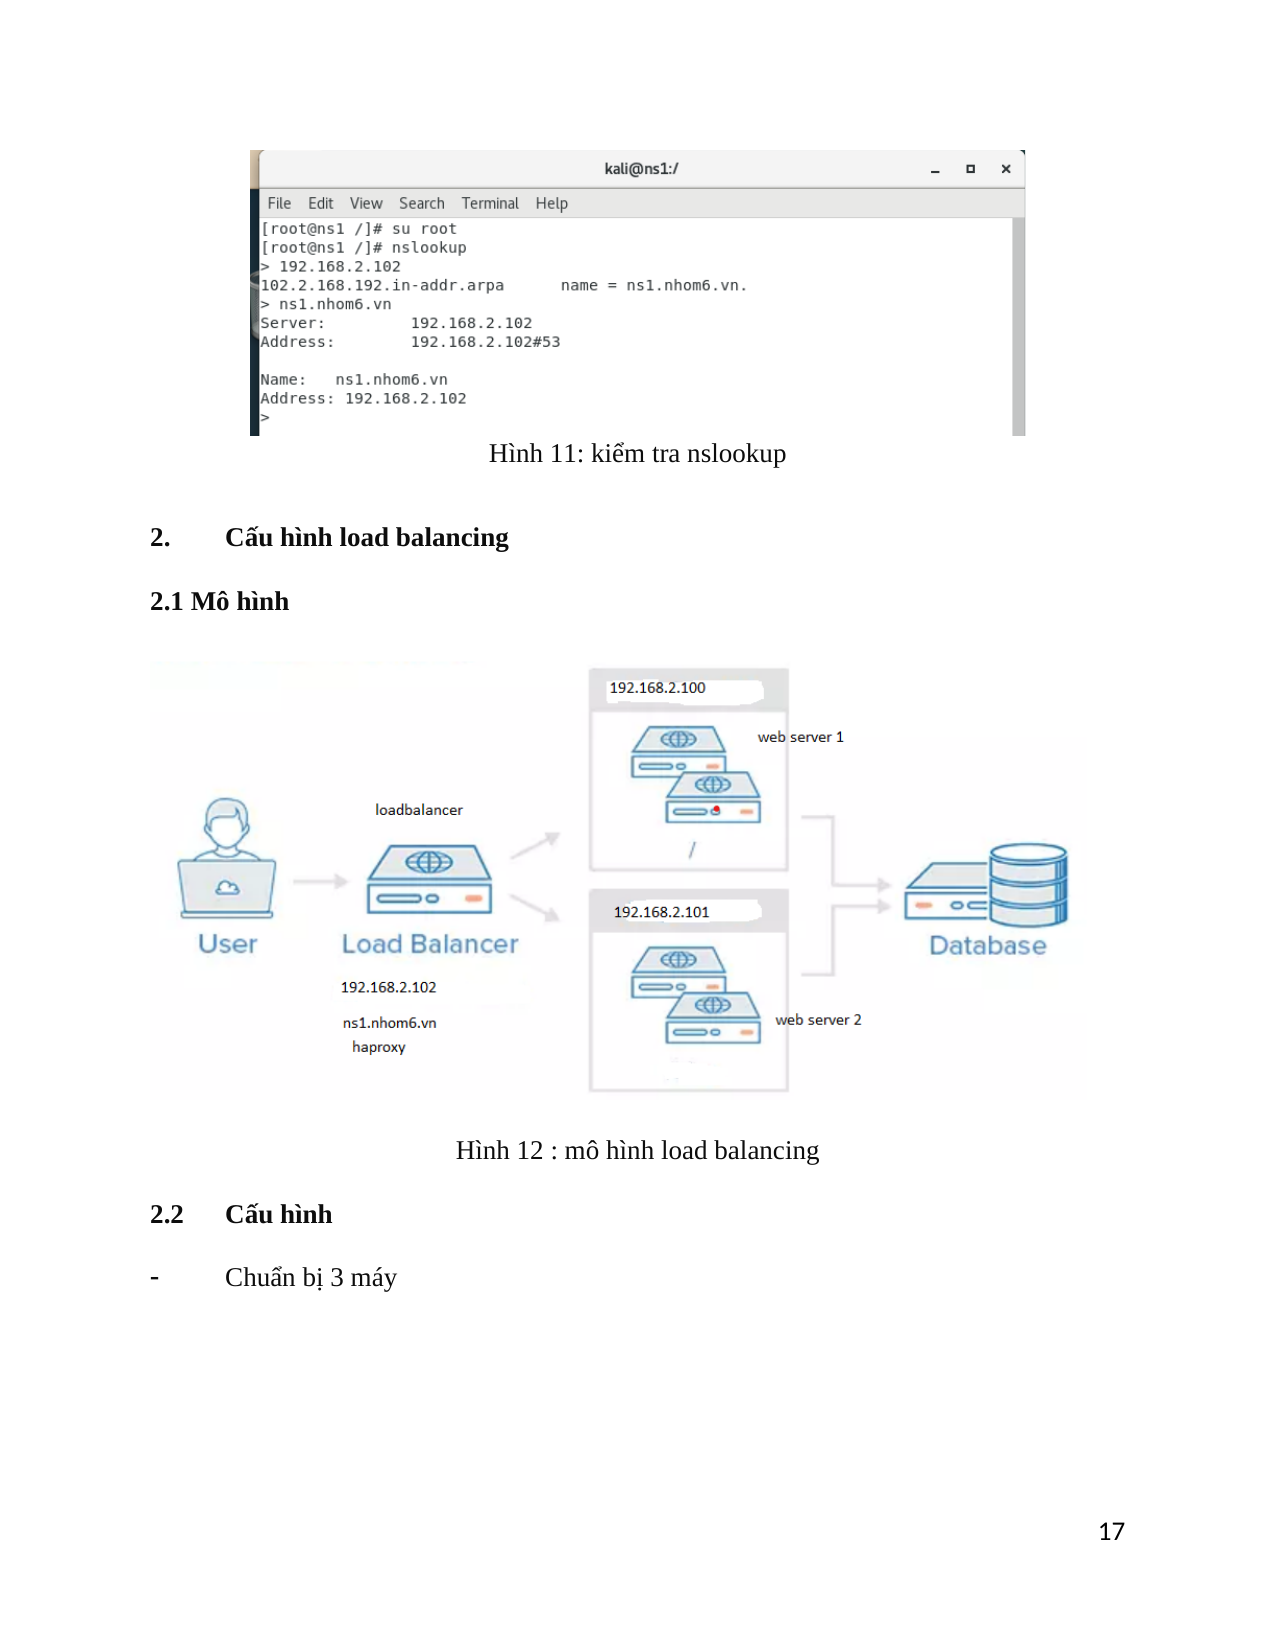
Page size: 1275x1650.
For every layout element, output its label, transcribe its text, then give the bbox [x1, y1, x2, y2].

text 2.1 Mô hình [150, 585, 1125, 616]
picture [150, 648, 1087, 1102]
list Cấu hình [150, 1198, 1125, 1229]
list Cấu hình load balancing [150, 521, 1125, 552]
text Hình 12 : mô hình load balancing [150, 1134, 1125, 1165]
picture [250, 150, 1025, 436]
list Chuẩn bị 3 máy [150, 1262, 1125, 1293]
list Hình 11: kiểm tra nslookup [150, 438, 1125, 469]
